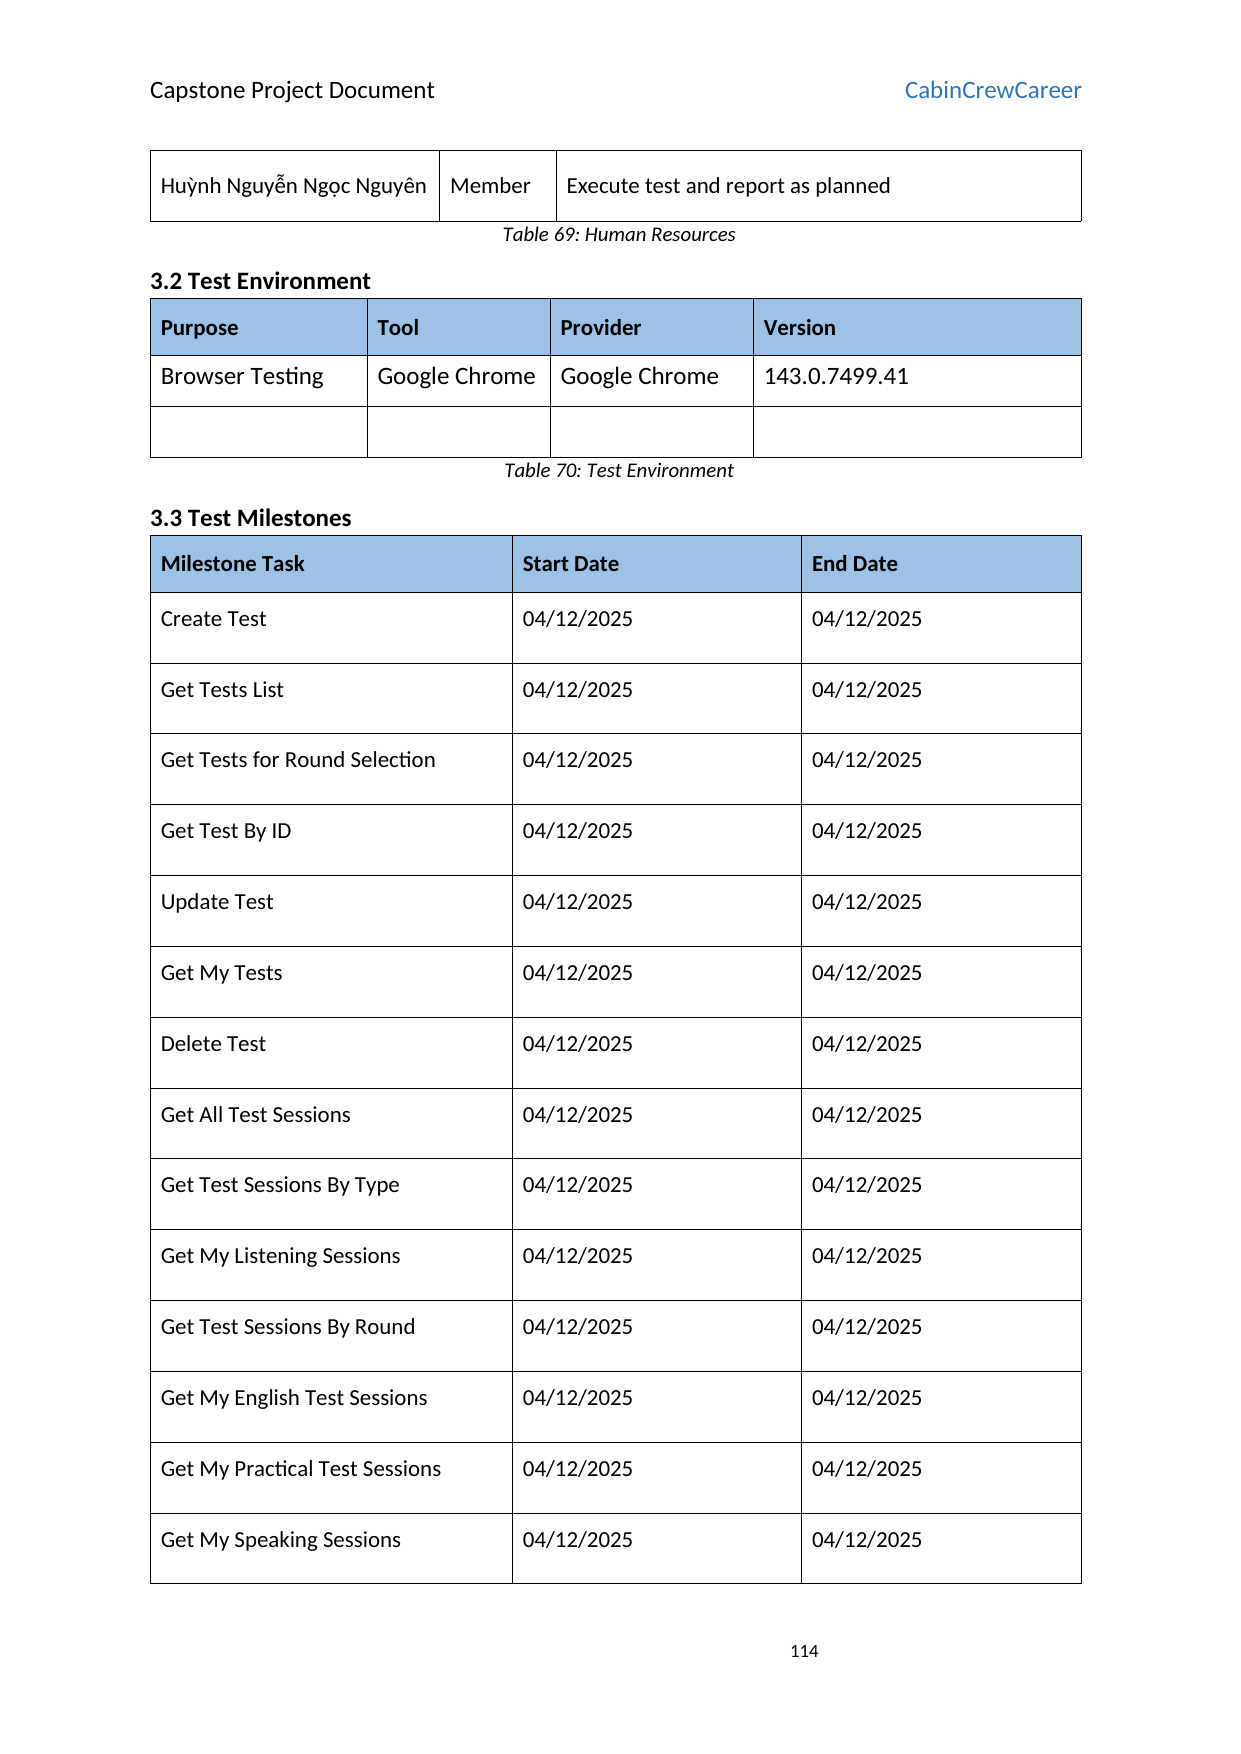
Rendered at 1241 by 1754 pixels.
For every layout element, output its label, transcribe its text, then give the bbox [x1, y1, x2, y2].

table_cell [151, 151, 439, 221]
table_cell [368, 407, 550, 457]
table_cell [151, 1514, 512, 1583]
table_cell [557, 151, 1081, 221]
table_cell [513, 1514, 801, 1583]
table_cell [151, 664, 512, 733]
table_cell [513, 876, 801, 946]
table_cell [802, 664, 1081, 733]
subtitle 3.2 Test Environment [150, 265, 1090, 296]
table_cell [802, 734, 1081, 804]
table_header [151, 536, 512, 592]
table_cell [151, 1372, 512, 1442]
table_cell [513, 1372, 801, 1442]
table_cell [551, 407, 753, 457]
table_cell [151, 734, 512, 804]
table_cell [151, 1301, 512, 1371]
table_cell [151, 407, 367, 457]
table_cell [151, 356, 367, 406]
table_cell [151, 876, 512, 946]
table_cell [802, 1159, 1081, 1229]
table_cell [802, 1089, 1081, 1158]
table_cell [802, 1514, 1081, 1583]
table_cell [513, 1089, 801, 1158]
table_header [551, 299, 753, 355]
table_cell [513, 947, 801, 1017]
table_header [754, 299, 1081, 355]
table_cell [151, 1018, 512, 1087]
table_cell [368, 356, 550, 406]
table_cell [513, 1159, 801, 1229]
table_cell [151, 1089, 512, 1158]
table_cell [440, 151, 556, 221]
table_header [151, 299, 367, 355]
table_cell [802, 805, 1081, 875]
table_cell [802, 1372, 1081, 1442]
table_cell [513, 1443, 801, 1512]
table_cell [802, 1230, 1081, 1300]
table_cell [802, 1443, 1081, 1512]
subtitle 3.3 Test Milestones [150, 502, 1090, 532]
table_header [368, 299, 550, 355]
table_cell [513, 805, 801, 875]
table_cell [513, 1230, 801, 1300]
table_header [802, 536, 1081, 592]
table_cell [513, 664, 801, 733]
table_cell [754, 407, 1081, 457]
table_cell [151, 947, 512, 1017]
text Table 70: Test Environment [150, 458, 1090, 483]
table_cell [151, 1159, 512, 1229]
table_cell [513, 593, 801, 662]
text Table 69: Human Resources [150, 221, 1090, 247]
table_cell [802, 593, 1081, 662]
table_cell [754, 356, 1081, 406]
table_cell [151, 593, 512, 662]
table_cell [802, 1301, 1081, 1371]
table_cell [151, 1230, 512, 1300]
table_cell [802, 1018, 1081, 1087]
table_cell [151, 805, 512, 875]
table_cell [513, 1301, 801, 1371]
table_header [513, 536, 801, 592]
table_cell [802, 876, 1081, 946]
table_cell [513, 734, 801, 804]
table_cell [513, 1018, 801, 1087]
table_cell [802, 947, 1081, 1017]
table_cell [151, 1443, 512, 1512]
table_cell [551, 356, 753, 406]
